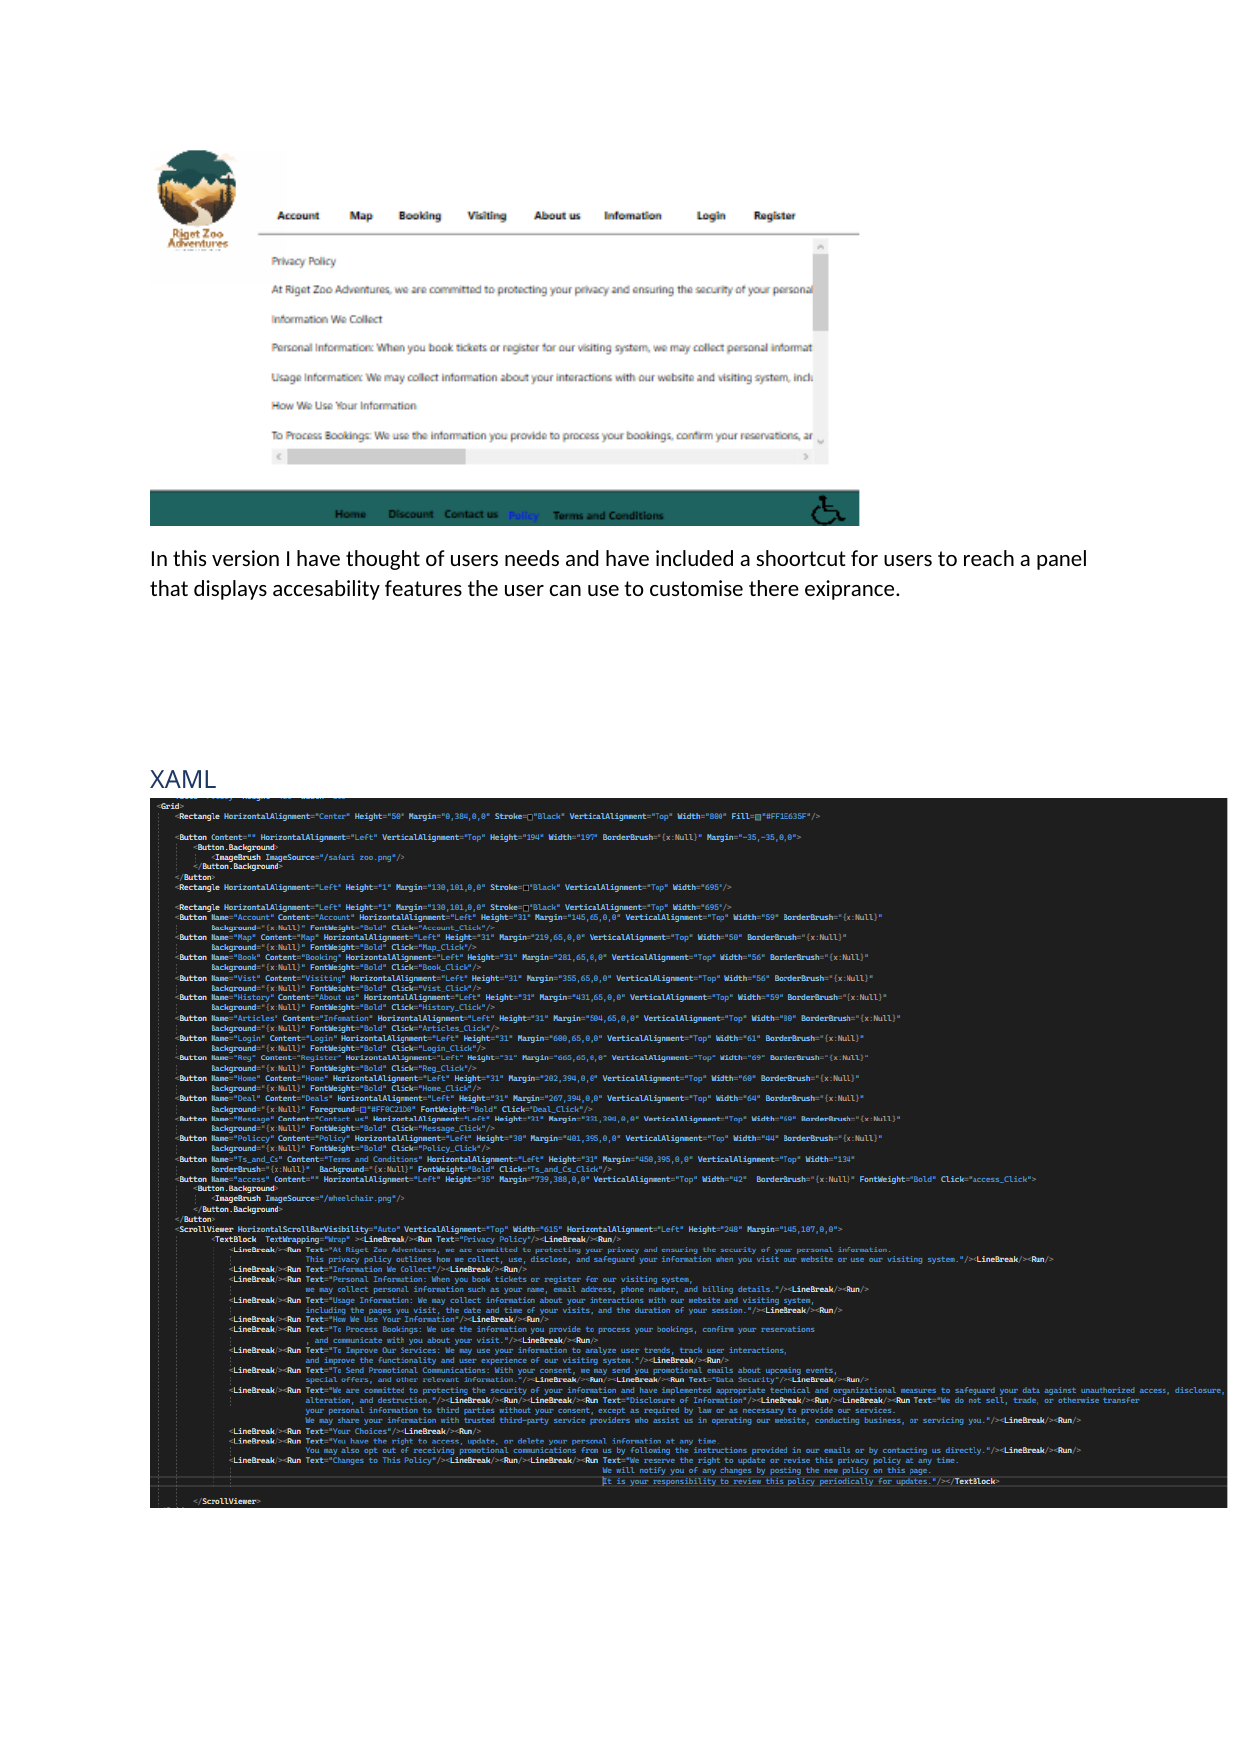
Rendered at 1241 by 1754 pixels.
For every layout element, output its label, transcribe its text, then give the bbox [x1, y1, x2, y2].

picture [150, 150, 860, 526]
picture [150, 798, 1228, 1508]
text In this version I have thought of users needs and have included a shoortcut for users to reach a panel that displays accesability features the user can use to customise there exiprance. [150, 544, 1090, 602]
subtitle XAML [150, 762, 1090, 796]
